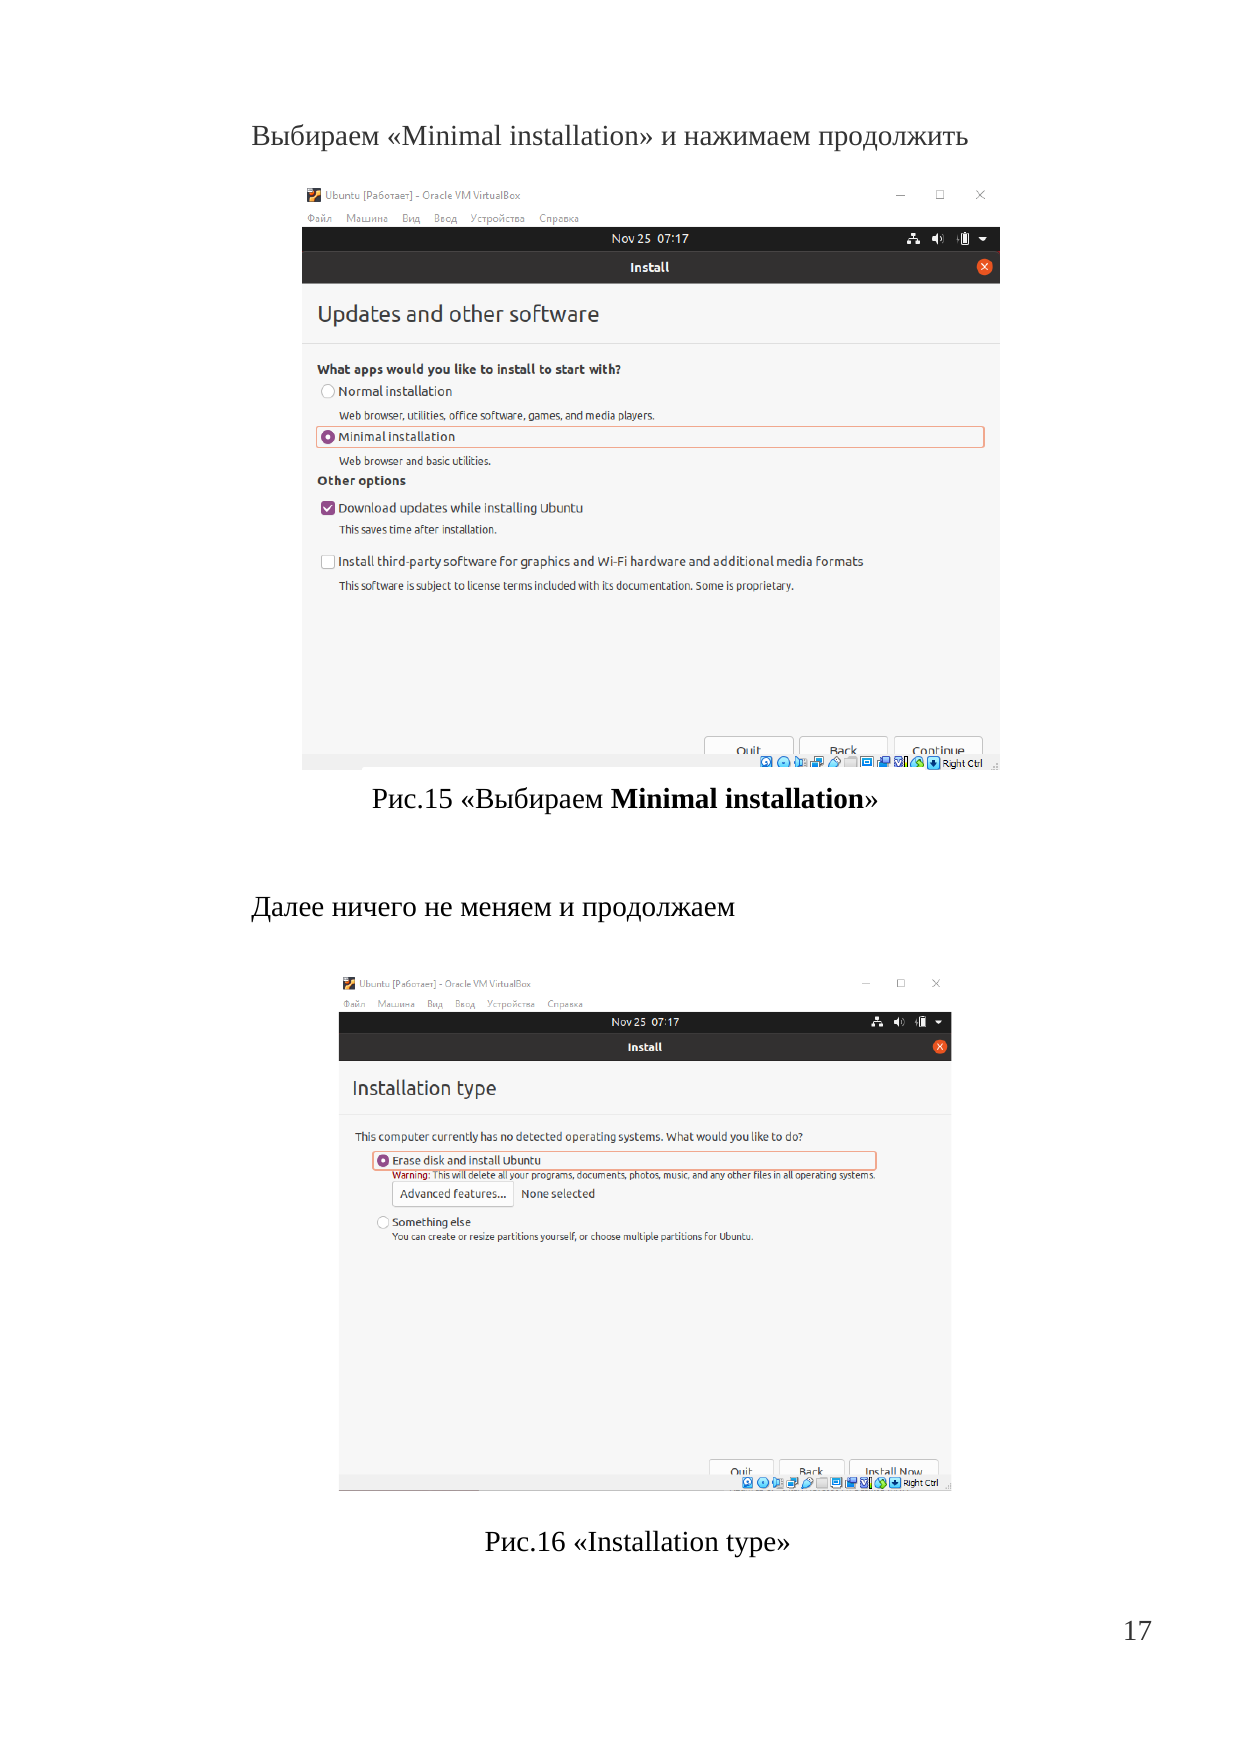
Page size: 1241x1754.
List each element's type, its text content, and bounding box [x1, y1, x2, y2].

text Далее ничего не меняем и продолжаем [177, 889, 1152, 923]
text Выбираем «Minimal installation» и нажимаем продолжить [177, 118, 1152, 152]
picture [338, 973, 952, 1491]
picture [302, 183, 1000, 770]
